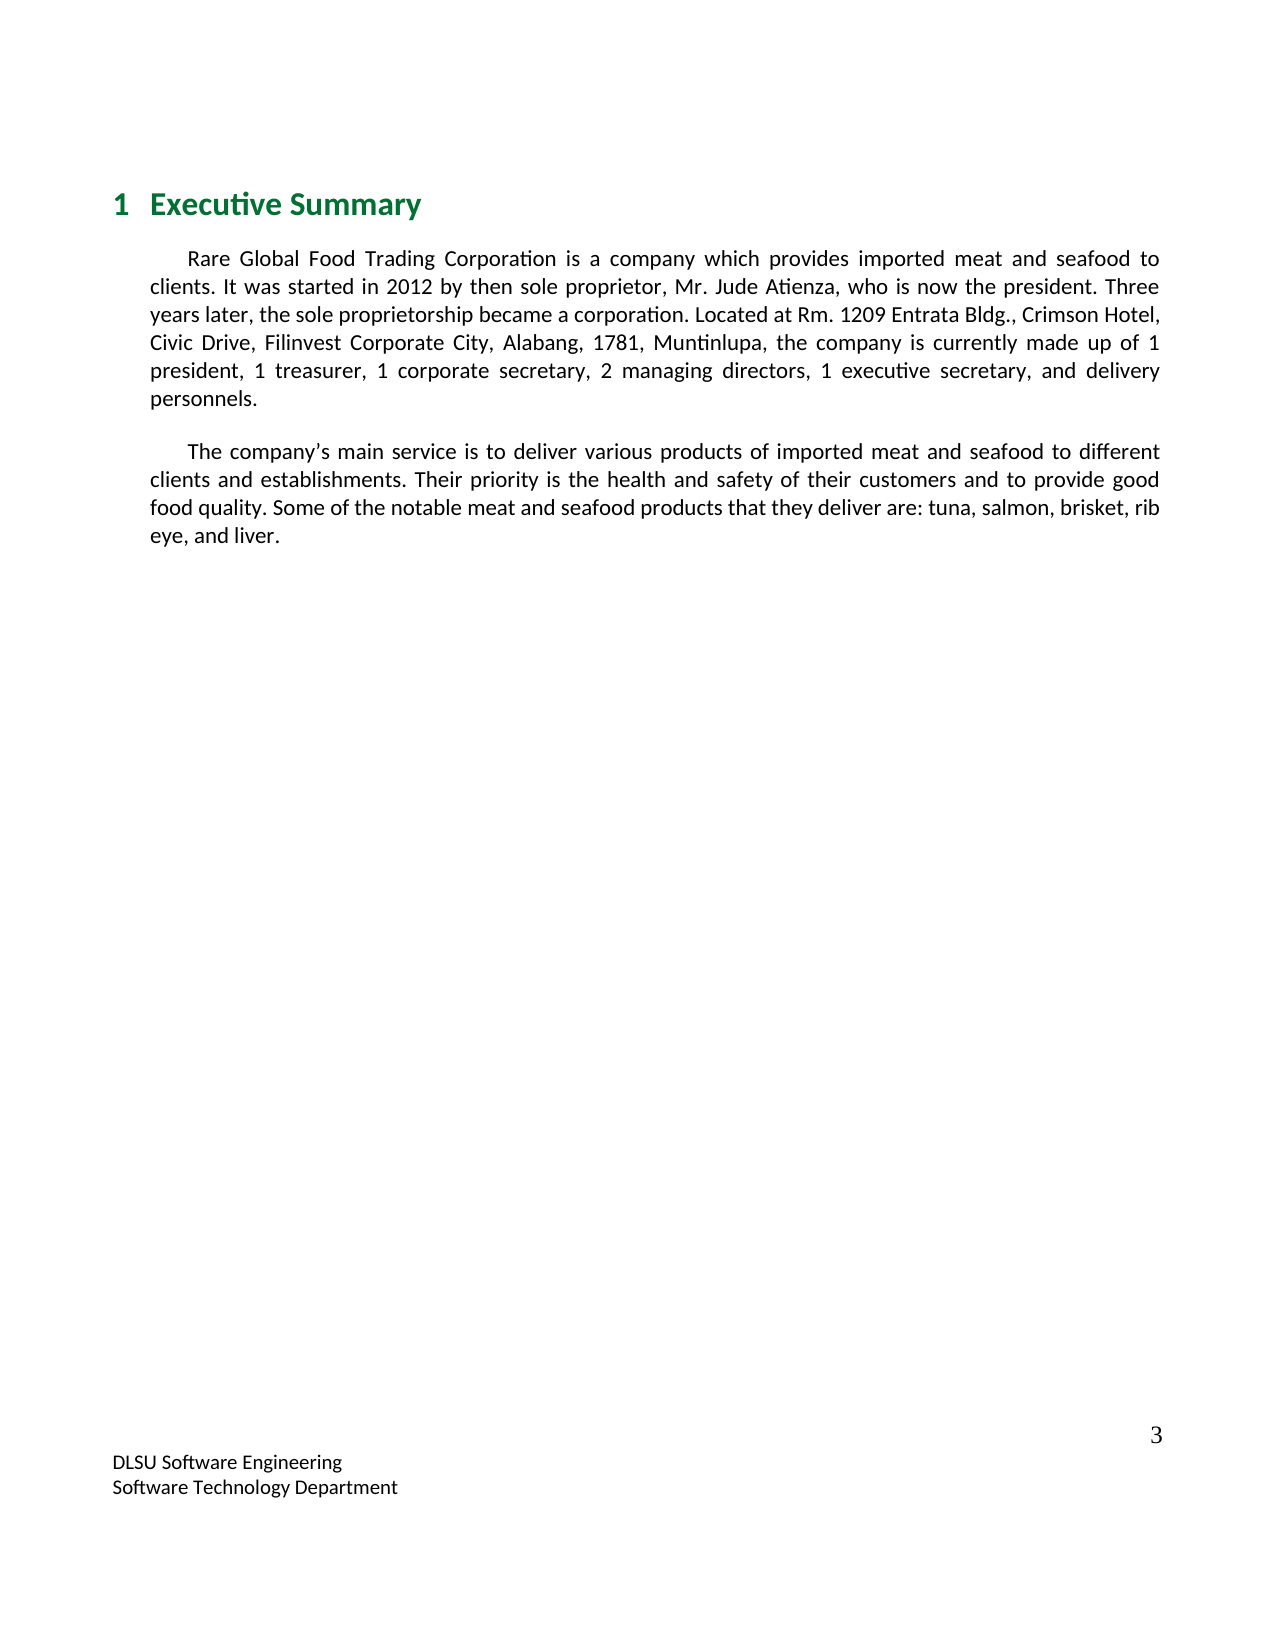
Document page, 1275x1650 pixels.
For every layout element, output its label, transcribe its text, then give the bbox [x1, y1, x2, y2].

list Executive Summary [112, 183, 1162, 224]
text The company’s main service is to deliver various products of imported meat and seafood to different clients and establishments. Their priority is the health and safety of their customers and to provide good food quality. Some of the notable meat and seafood products that they deliver are: tuna, salmon, brisket, rib eye, and liver. [150, 437, 1162, 549]
text Rare Global Food Trading Corporation is a company which provides imported meat and seafood to clients. It was started in 2012 by then sole proprietor, Mr. Jude Atienza, who is now the president. Three years later, the sole proprietorship became a corporation. Located at Rm. 1209 Entrata Bldg., Crimson Hotel, Civic Drive, Filinvest Corporate City, Alabang, 1781, Muntinlupa, the company is currently made up of 1 president, 1 treasurer, 1 corporate secretary, 2 managing directors, 1 executive secretary, and delivery personnels. [150, 244, 1162, 412]
